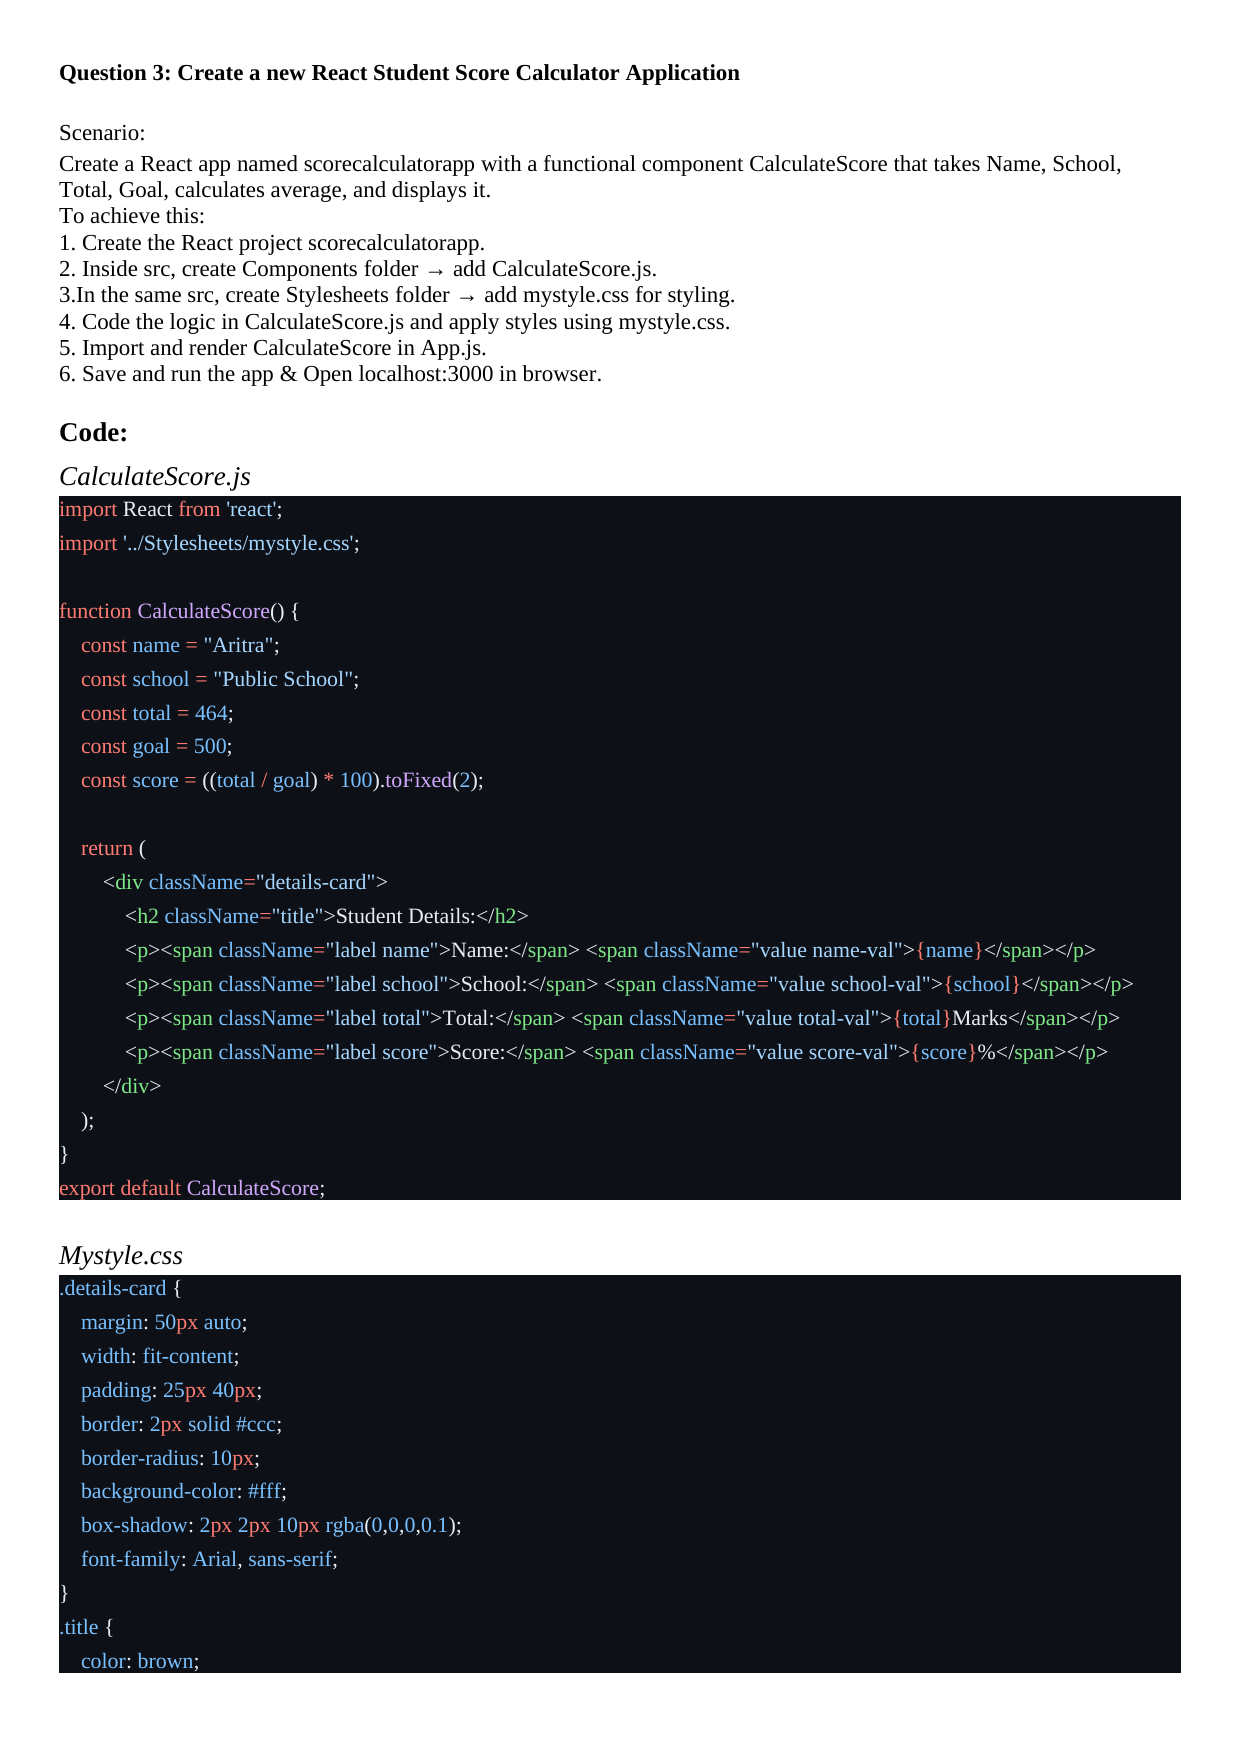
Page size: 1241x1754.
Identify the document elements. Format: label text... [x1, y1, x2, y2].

text box-shadow: 2px 2px 10px rgba(0,0,0,0.1); [59, 1512, 1181, 1538]
text 1. Create the React project scorecalculatorapp. [59, 229, 1181, 255]
text <p><span className="label name">Name:</span> <span className="value name-val">{name}</span></p> [59, 937, 1181, 962]
text .title { [59, 1614, 1181, 1639]
text 5. Import and render CalculateScore in App.js. [59, 334, 1181, 360]
text width: fit-content; [59, 1343, 1181, 1368]
text CalculateScore.js [59, 460, 1181, 491]
text </div> [59, 1073, 1181, 1098]
text 3.In the same src, create Stylesheets folder → add mystyle.css for styling. [59, 281, 1181, 308]
text Mystyle.css [59, 1239, 1181, 1270]
text const name = "Aritra"; [59, 632, 1181, 657]
text const goal = 500; [59, 733, 1181, 759]
text const total = 464; [59, 699, 1181, 725]
text import React from 'react'; [59, 496, 1181, 521]
text <div className="details-card"> [59, 869, 1181, 894]
text const score = ((total / goal) * 100).toFixed(2); [59, 767, 1181, 793]
text To achieve this: [59, 202, 1181, 229]
text return ( [59, 835, 1181, 861]
text export default CalculateScore; [59, 1175, 1181, 1200]
text border: 2px solid #ccc; [59, 1411, 1181, 1436]
text Question 3: Create a new React Student Score Calculator Application [59, 59, 1181, 85]
text const school = "Public School"; [59, 666, 1181, 691]
text background-color: #fff; [59, 1478, 1181, 1504]
text <p><span className="label score">Score:</span> <span className="value score-val">{score}%</span></p> [59, 1039, 1181, 1064]
text <h2 className="title">Student Details:</h2> [59, 903, 1181, 928]
text color: brown; [59, 1648, 1181, 1673]
text border-radius: 10px; [59, 1444, 1181, 1470]
text 6. Save and run the app & Open localhost:3000 in browser. [59, 360, 1181, 387]
text padding: 25px 40px; [59, 1377, 1181, 1402]
text } [59, 1580, 1181, 1606]
text function CalculateScore() { [59, 598, 1181, 623]
text <p><span className="label total">Total:</span> <span className="value total-val">{total}Marks</span></p> [59, 1005, 1181, 1030]
subtitle Code: [59, 416, 1181, 447]
text 4. Code the logic in CalculateScore.js and apply styles using mystyle.css. [59, 308, 1181, 334]
text import '../Stylesheets/mystyle.css'; [59, 530, 1181, 555]
text .details-card { [59, 1275, 1181, 1300]
text font-family: Arial, sans-serif; [59, 1546, 1181, 1572]
text } [59, 1141, 1181, 1166]
text <p><span className="label school">School:</span> <span className="value school-val">{school}</span></p> [59, 971, 1181, 996]
text margin: 50px auto; [59, 1309, 1181, 1334]
text ); [59, 1107, 1181, 1132]
text Create a React app named scorecalculatorapp with a functional component CalculateScore that takes Name, School, Total, Goal, calculates average, and displays it. [59, 149, 1181, 202]
text Scenario: [59, 119, 1181, 146]
text 2. Inside src, create Components folder → add CalculateScore.js. [59, 255, 1181, 281]
